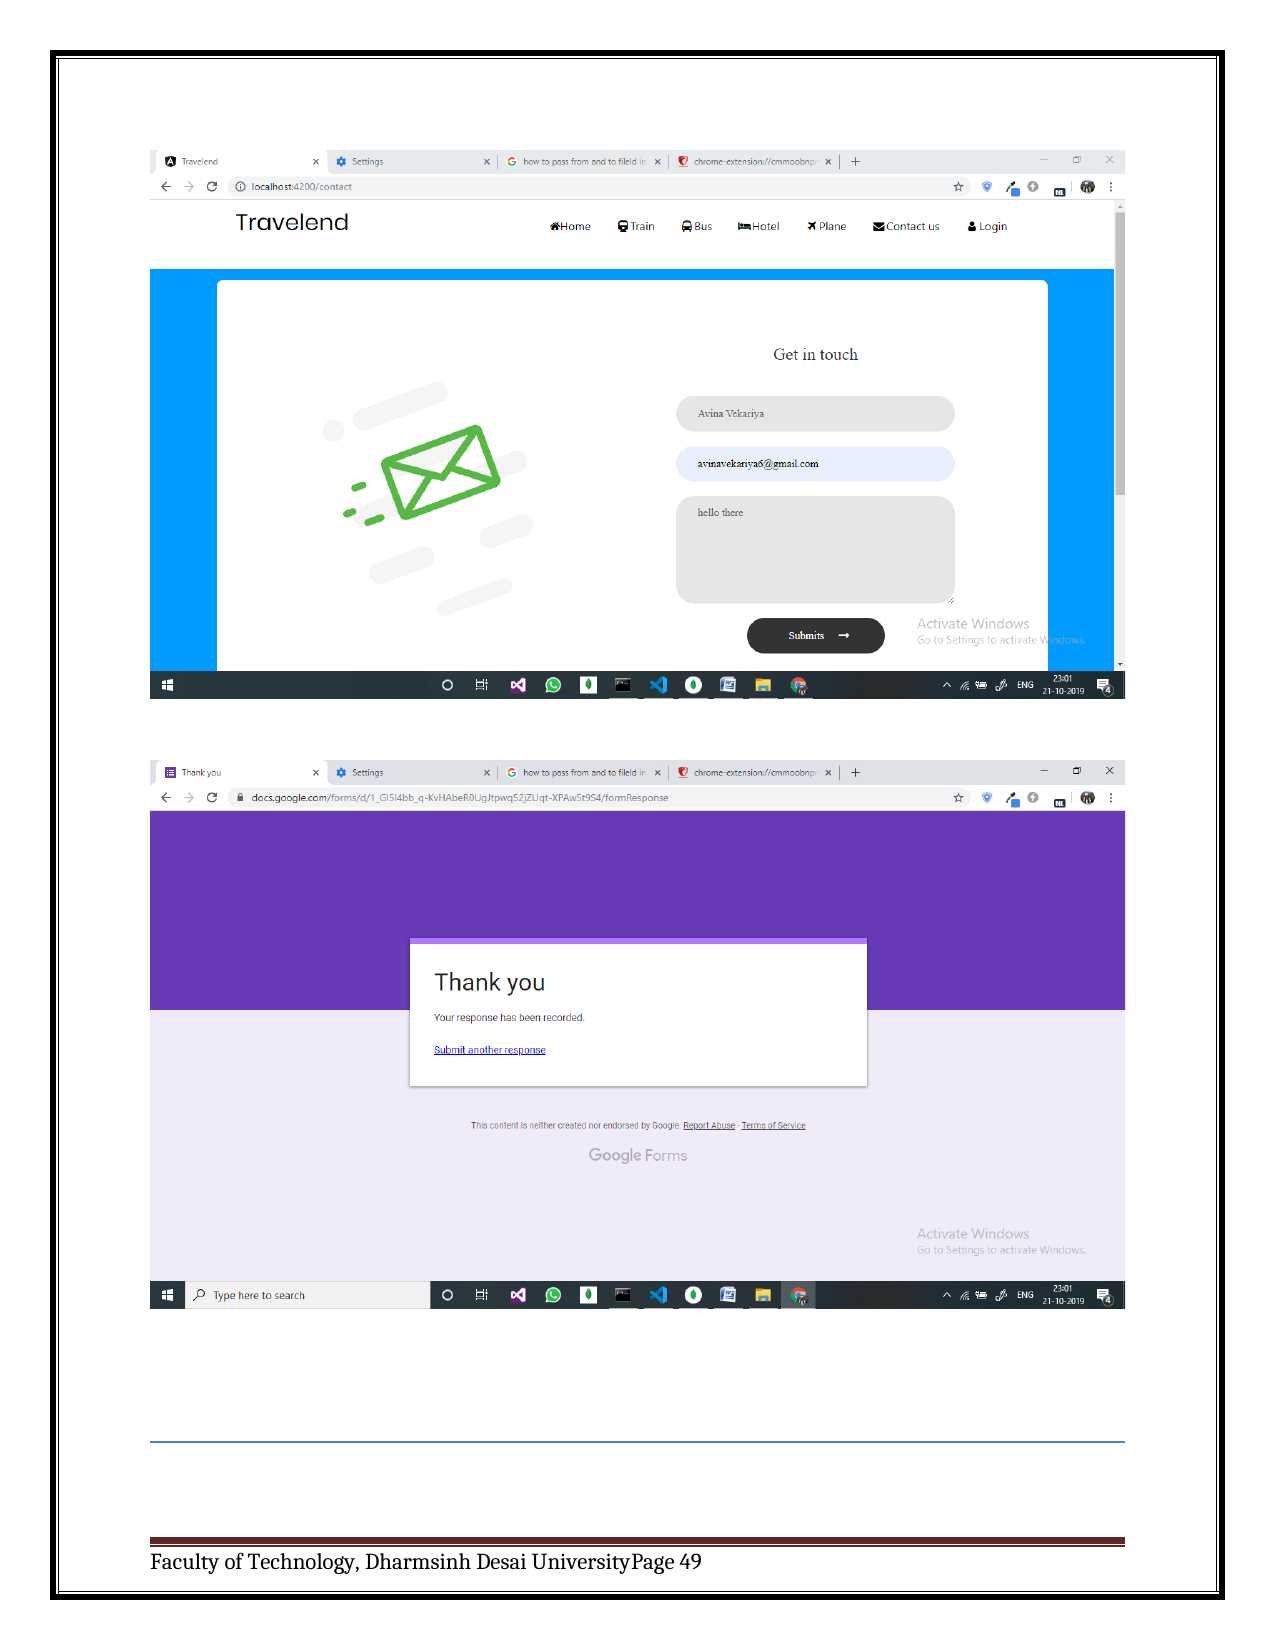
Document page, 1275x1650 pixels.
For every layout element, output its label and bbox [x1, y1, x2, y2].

picture [150, 150, 1125, 699]
picture [150, 760, 1125, 1309]
